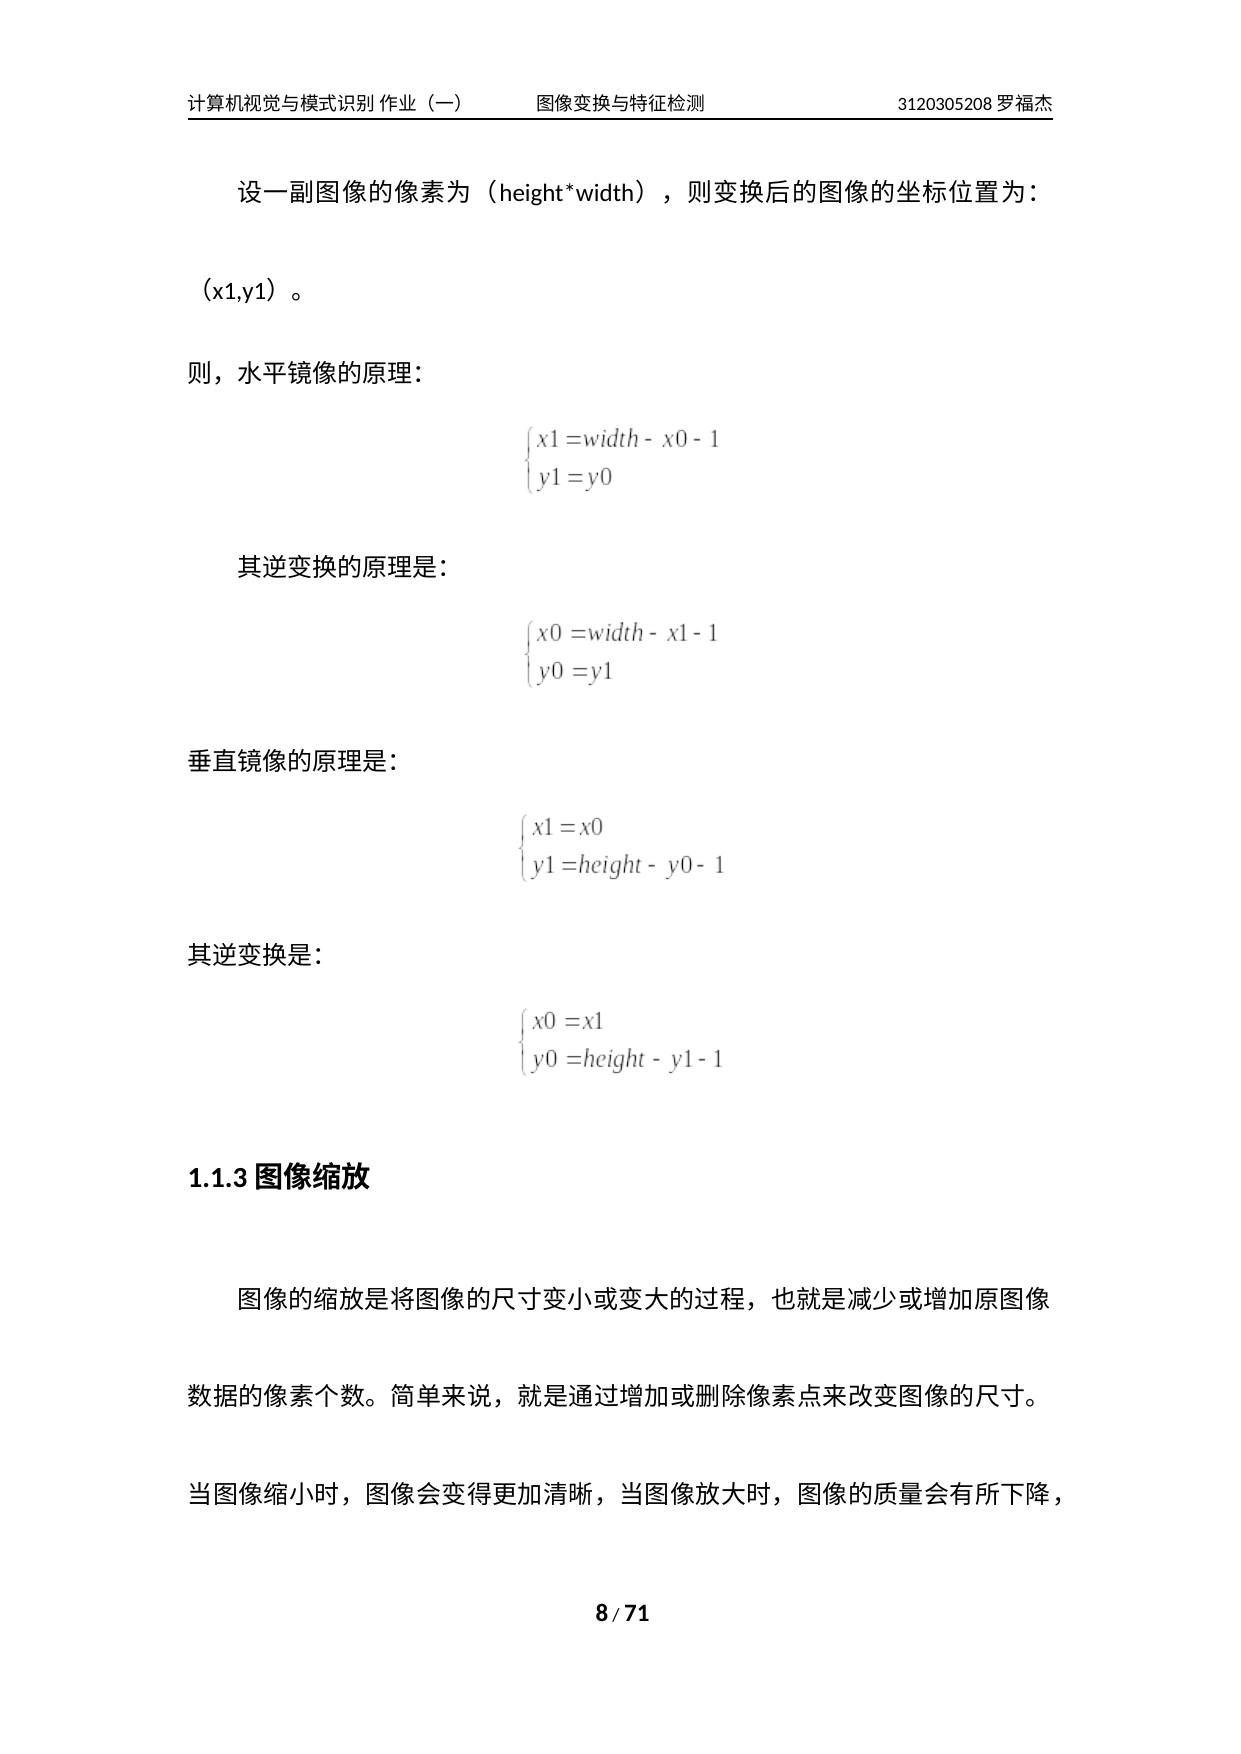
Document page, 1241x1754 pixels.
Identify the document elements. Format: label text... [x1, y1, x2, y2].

text 垂直镜像的原理是： [187, 727, 1053, 792]
text 其逆变换的原理是： [187, 533, 1053, 598]
text 设一副图像的像素为（height*width），则变换后的图像的坐标位置为：（x1,y1）。 [187, 158, 1053, 321]
text 其逆变换是： [187, 921, 1053, 986]
text 则，水平镜像的原理： [187, 339, 1053, 404]
subtitle 1.1.3 图像缩放 [187, 1142, 1053, 1207]
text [187, 1265, 1053, 1525]
